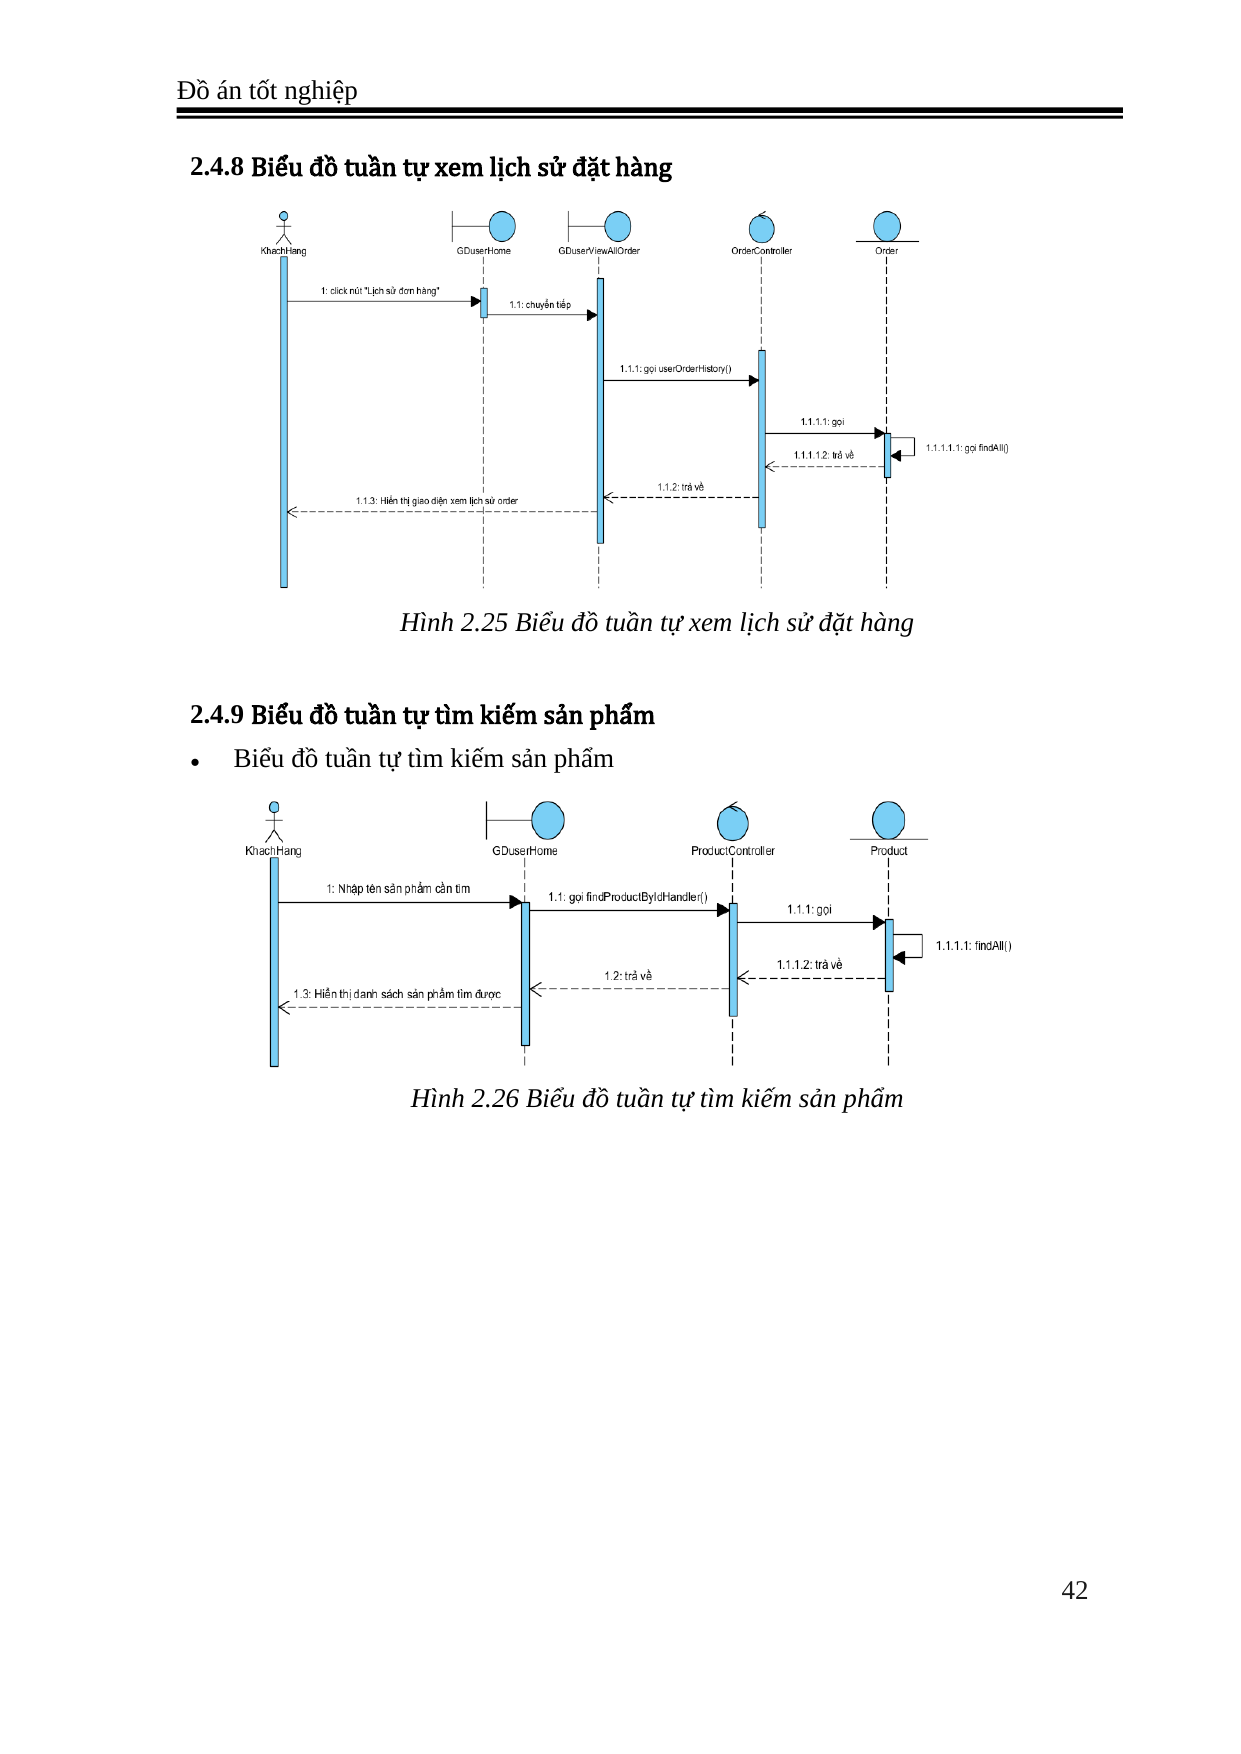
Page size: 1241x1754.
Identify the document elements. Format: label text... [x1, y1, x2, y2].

subtitle Biểu đồ tuần tự tìm kiếm sản phẩm [190, 698, 1088, 730]
subtitle Biểu đồ tuần tự xem lịch sử đặt hàng [190, 150, 1088, 182]
picture [236, 784, 1020, 1082]
list Biểu đồ tuần tự tìm kiếm sản phẩm [190, 743, 1120, 774]
picture [238, 203, 1013, 602]
